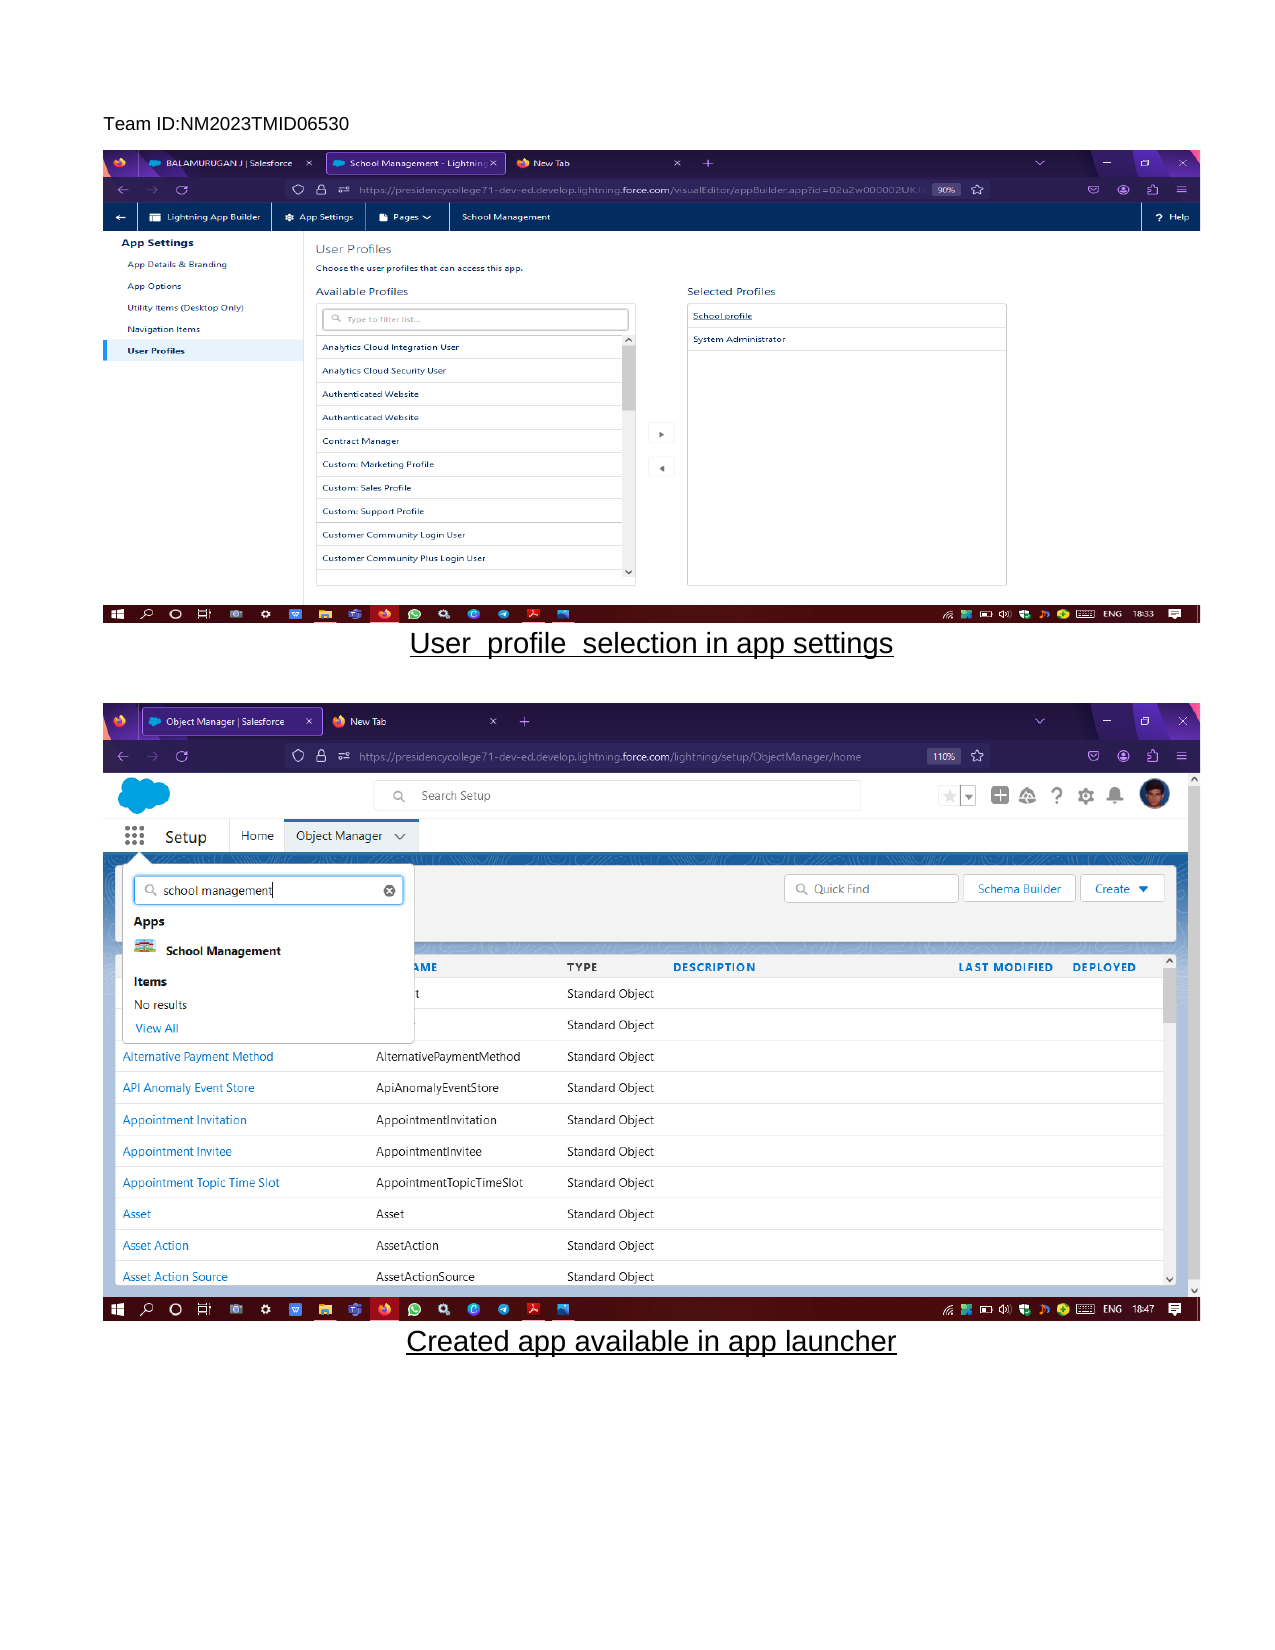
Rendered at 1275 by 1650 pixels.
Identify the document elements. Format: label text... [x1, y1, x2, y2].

picture [103, 150, 1200, 623]
text User profile selection in app settings [103, 627, 1200, 660]
picture [103, 703, 1200, 1321]
text Created app available in app launcher [103, 1324, 1200, 1358]
